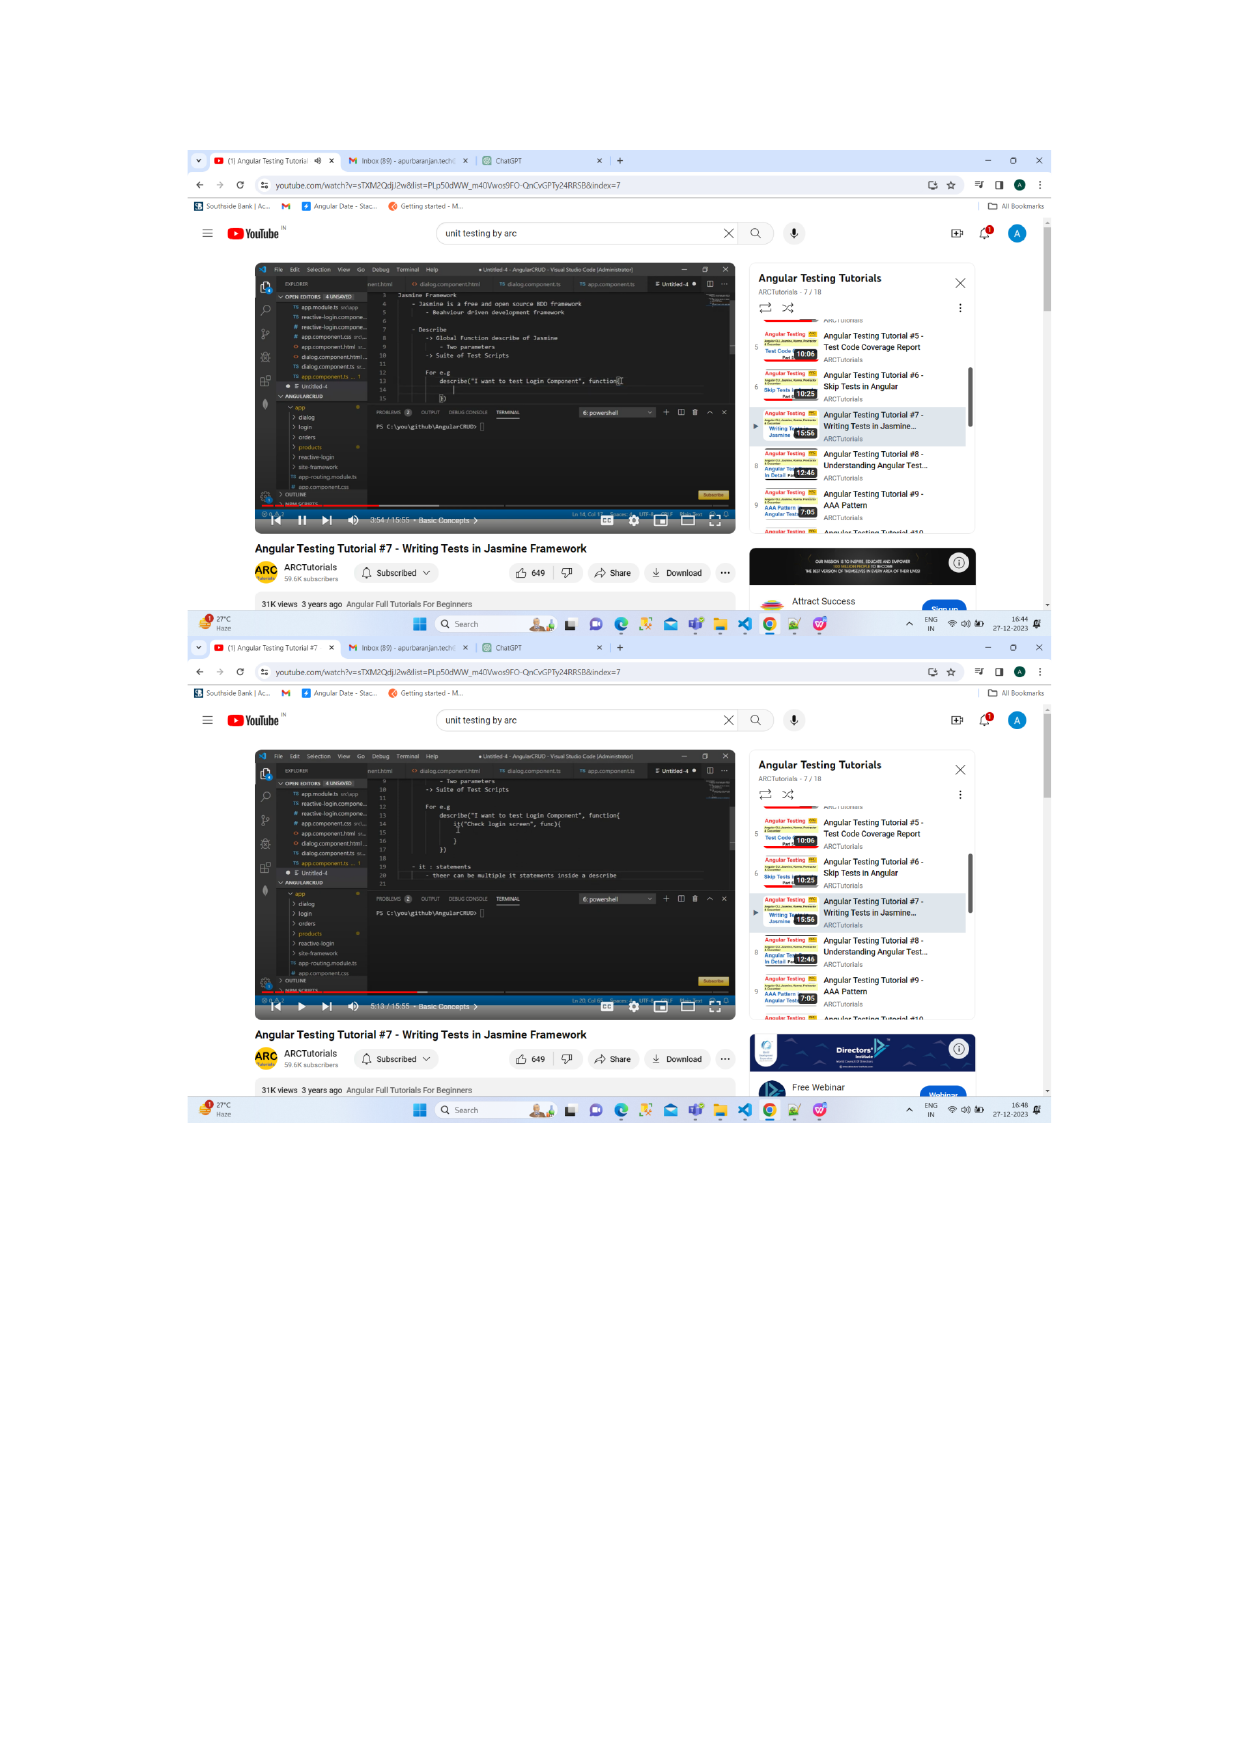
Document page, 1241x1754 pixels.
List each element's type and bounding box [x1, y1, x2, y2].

picture [187, 150, 1052, 1123]
